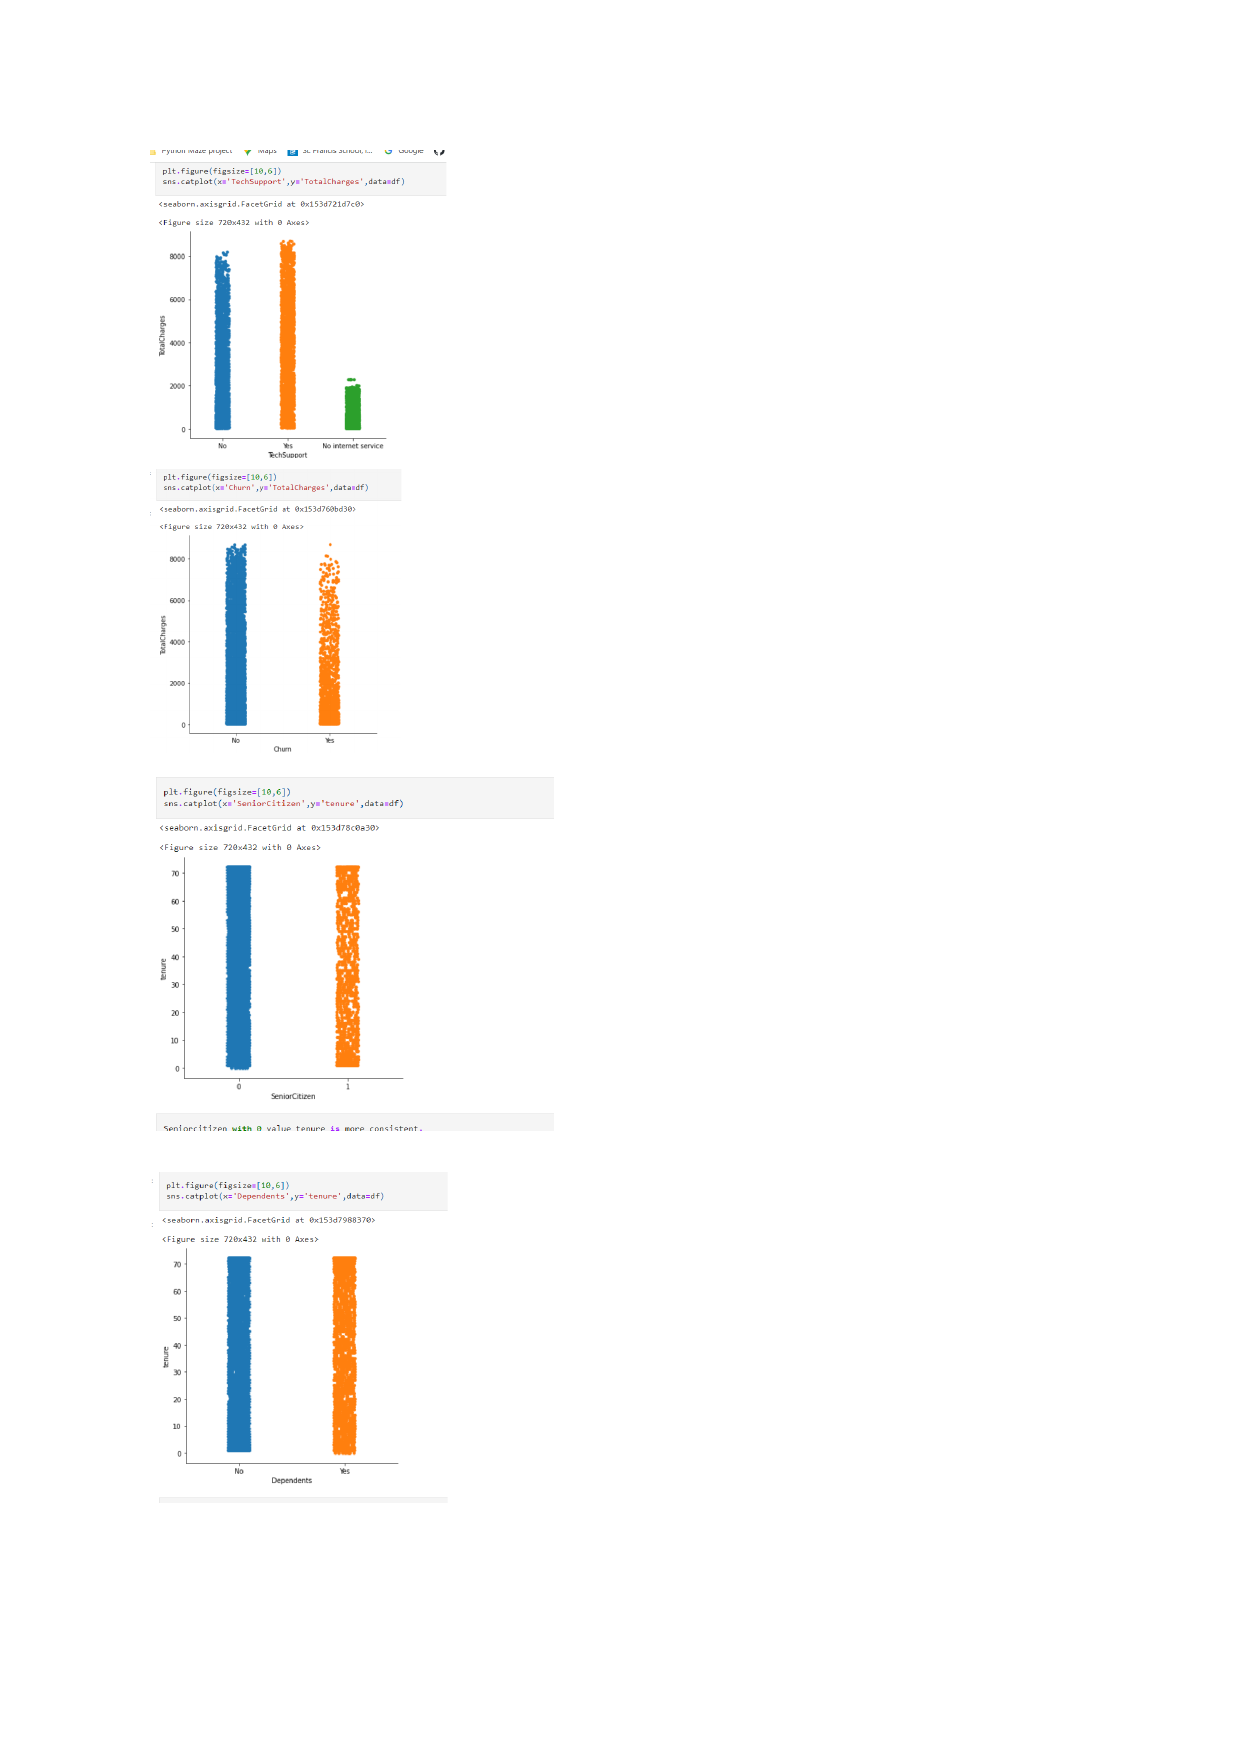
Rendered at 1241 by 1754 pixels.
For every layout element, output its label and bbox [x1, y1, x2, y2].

picture [150, 1172, 448, 1503]
picture [150, 469, 402, 753]
picture [150, 150, 447, 458]
picture [150, 764, 554, 1131]
